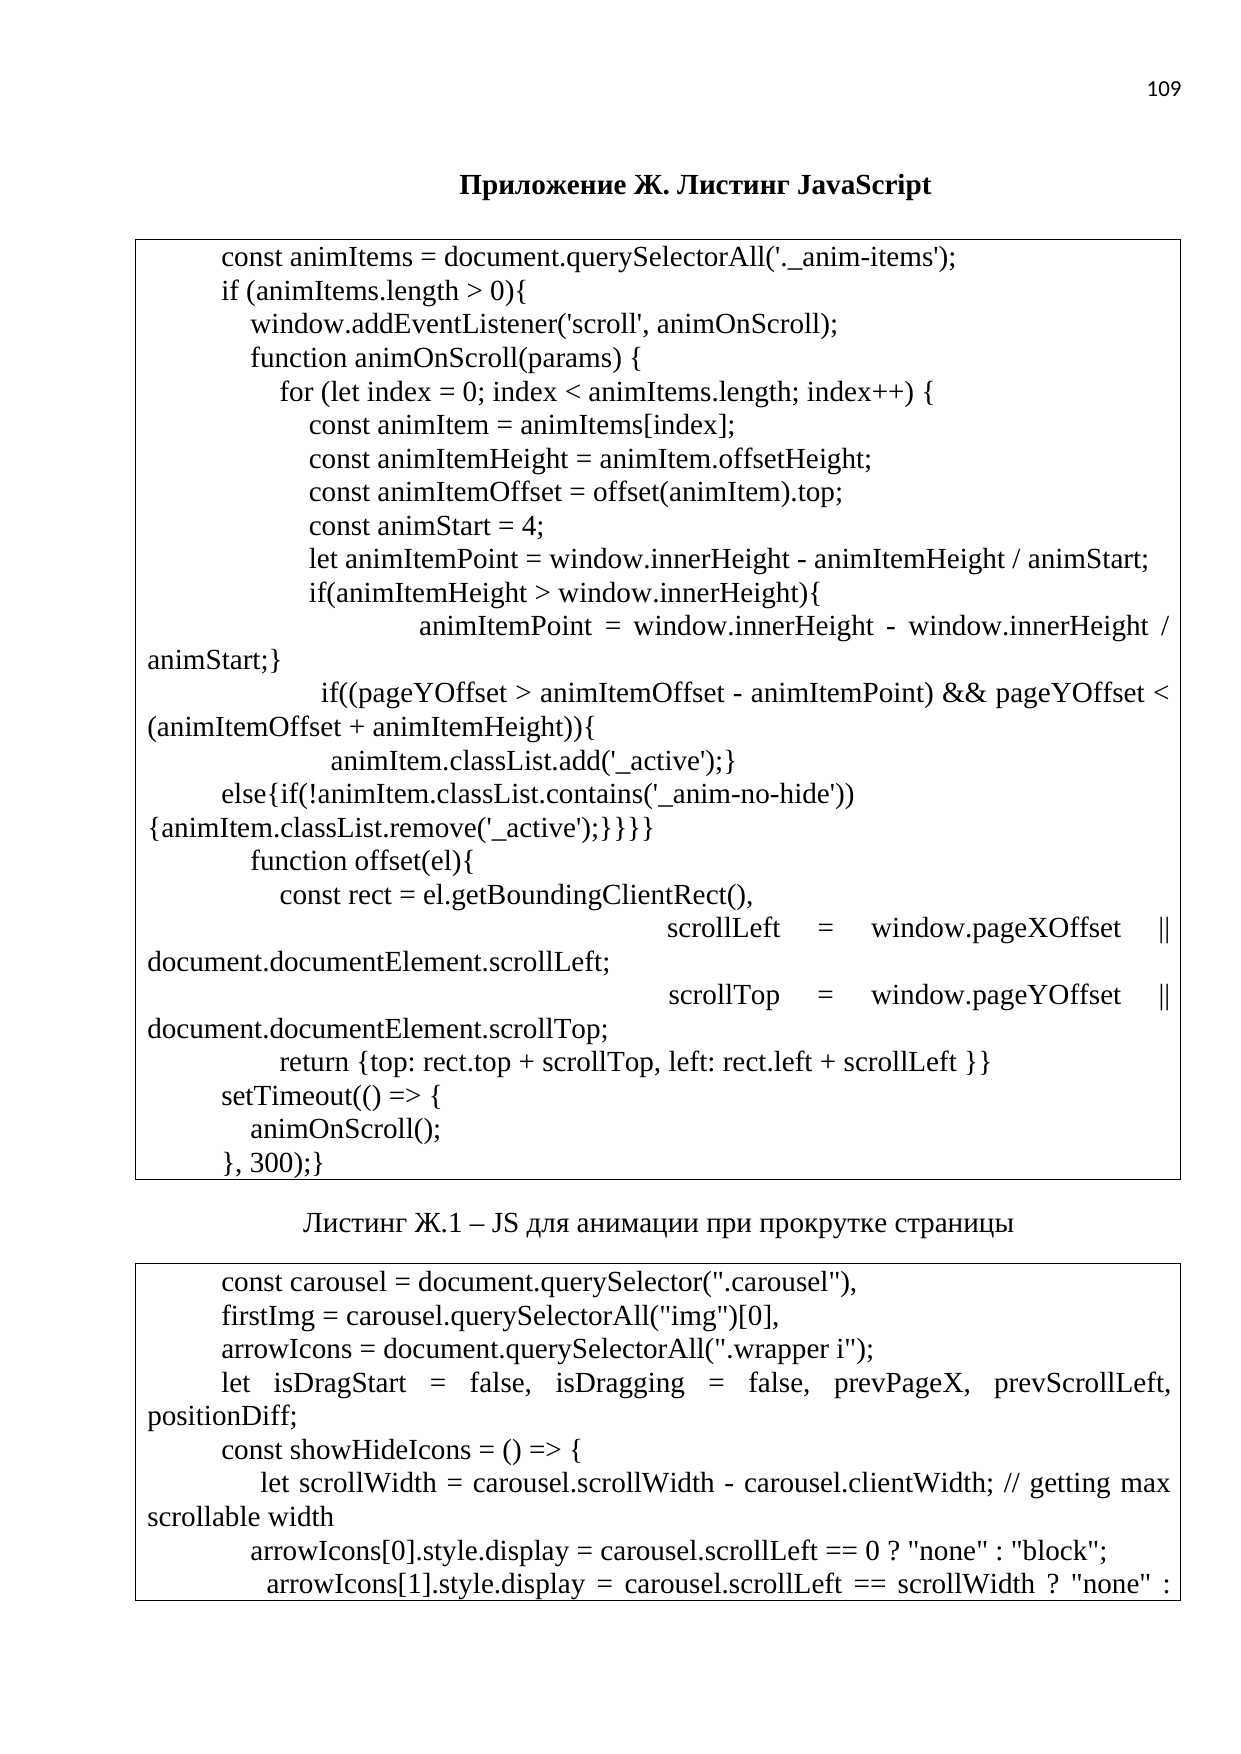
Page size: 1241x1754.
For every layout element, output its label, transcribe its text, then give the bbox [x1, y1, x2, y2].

table_header const animItems = document.querySelectorAll('._anim-items'); if (animItems.length > 0){ window.addEventListener('scroll', animOnScroll); function animOnScroll(params) { for (let index = 0; index < animItems.length; index++) { const animItem = animItems[index]; const animItemHeight = animItem.offsetHeight; const animItemOffset = offset(animItem).top; const animStart = 4; let animItemPoint = window.innerHeight - animItemHeight / animStart; if(animItemHeight > window.innerHeight){ animItemPoint = window.innerHeight - window.innerHeight / animStart;} if((pageYOffset > animItemOffset - animItemPoint) && pageYOffset < (animItemOffset + animItemHeight)){ animItem.classList.add('_active');} else{if(!animItem.classList.contains('_anim-no-hide')){animItem.classList.remove('_active');}}}} function offset(el){ const rect = el.getBoundingClientRect(), scrollLeft = window.pageXOffset || document.documentElement.scrollLeft; scrollTop = window.pageYOffset || document.documentElement.scrollTop; return {top: rect.top + scrollTop, left: rect.left + scrollLeft }} setTimeout(() => { animOnScroll(); }, 300);} [136, 240, 1180, 1179]
text Приложение Ж. Листинг JavaScript [136, 167, 1181, 201]
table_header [136, 1264, 1180, 1600]
text Листинг Ж.1 – JS для анимации при прокрутке страницы [136, 1205, 1181, 1238]
